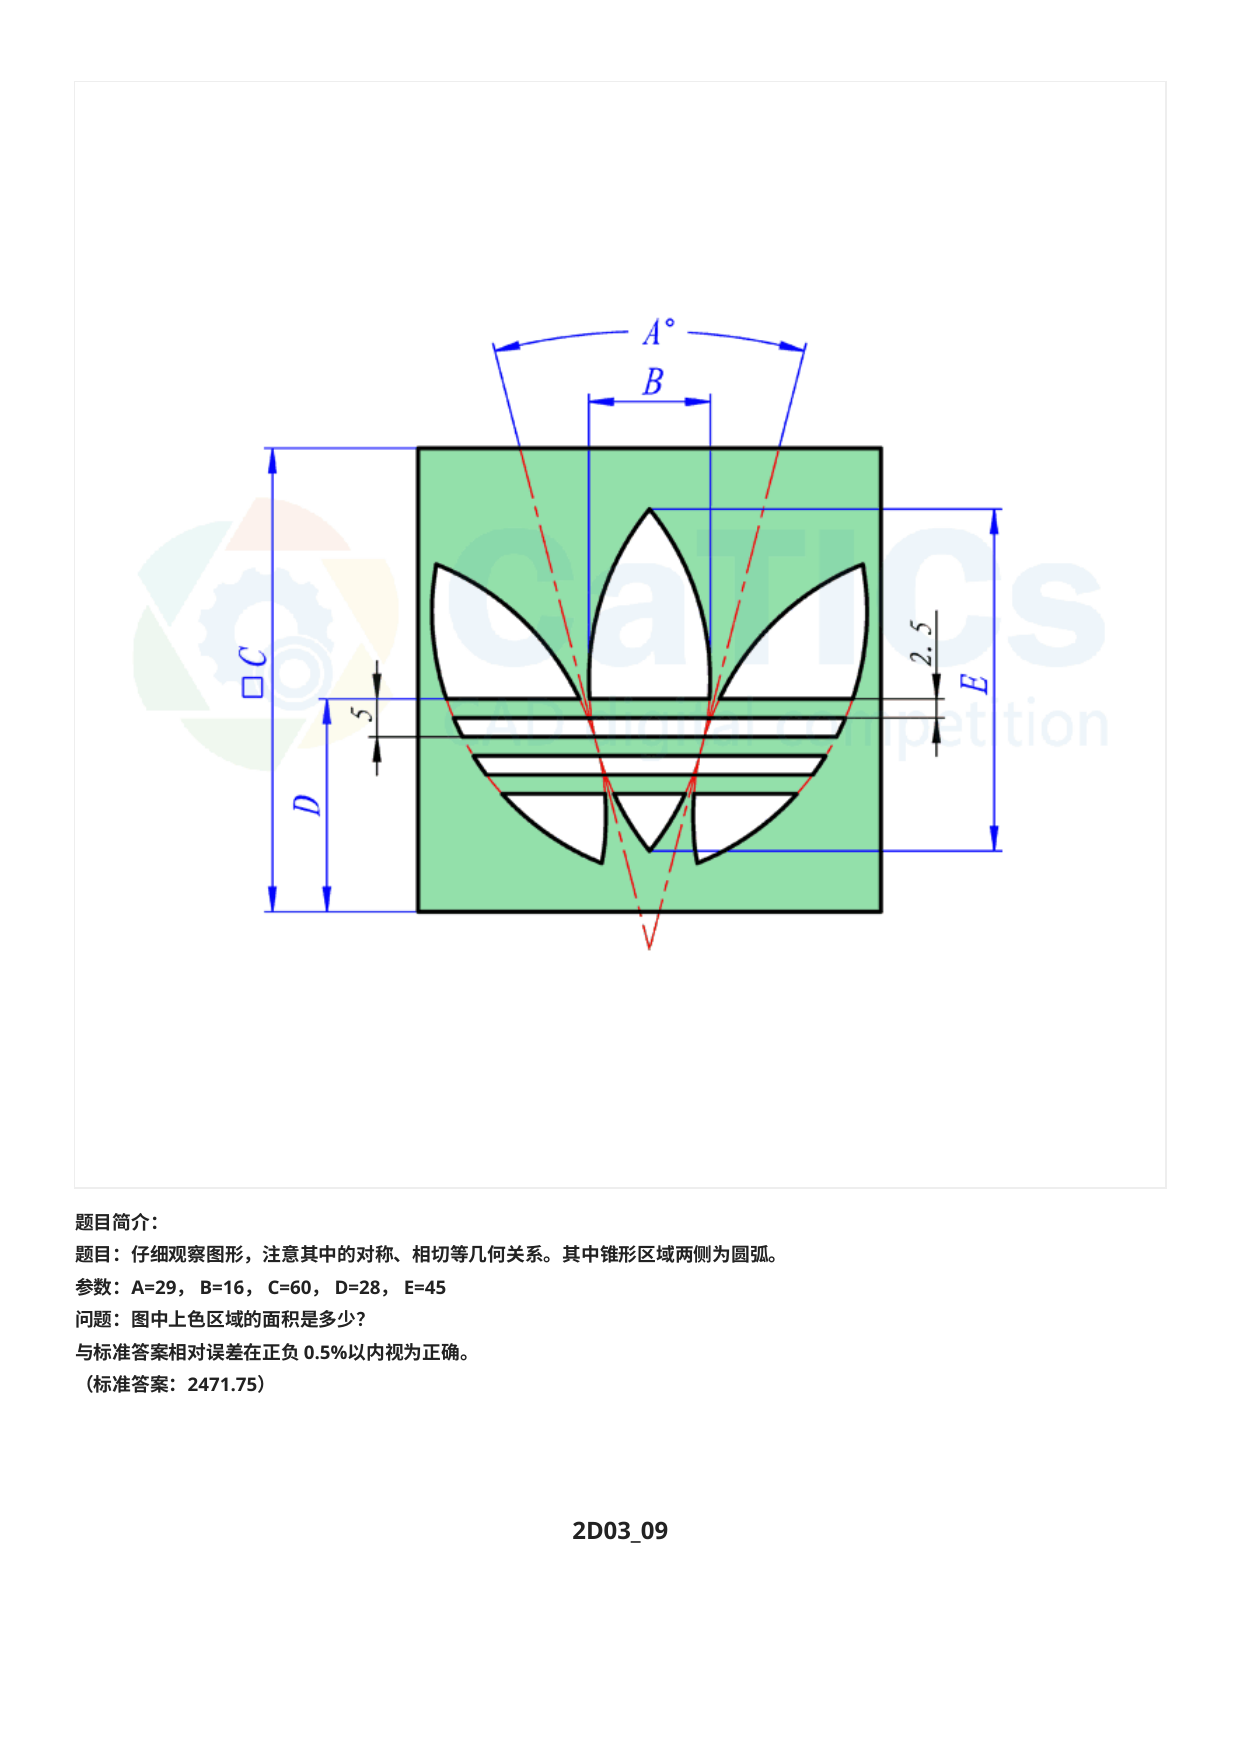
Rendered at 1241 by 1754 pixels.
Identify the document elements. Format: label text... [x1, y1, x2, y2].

text 题目简介： [75, 1205, 1165, 1237]
text 2D03_09 [75, 1497, 1165, 1562]
picture [75, 88, 1165, 1182]
text 题目：仔细观察图形，注意其中的对称、相切等几何关系。其中锥形区域两侧为圆弧。 [75, 1237, 1165, 1270]
text （标准答案：2471.75） [75, 1367, 1165, 1400]
text 问题：图中上色区域的面积是多少？ [75, 1302, 1165, 1335]
text 参数：A=29， B=16， C=60， D=28， E=45 [75, 1270, 1165, 1302]
text 与标准答案相对误差在正负0.5%以内视为正确。 [75, 1335, 1165, 1367]
